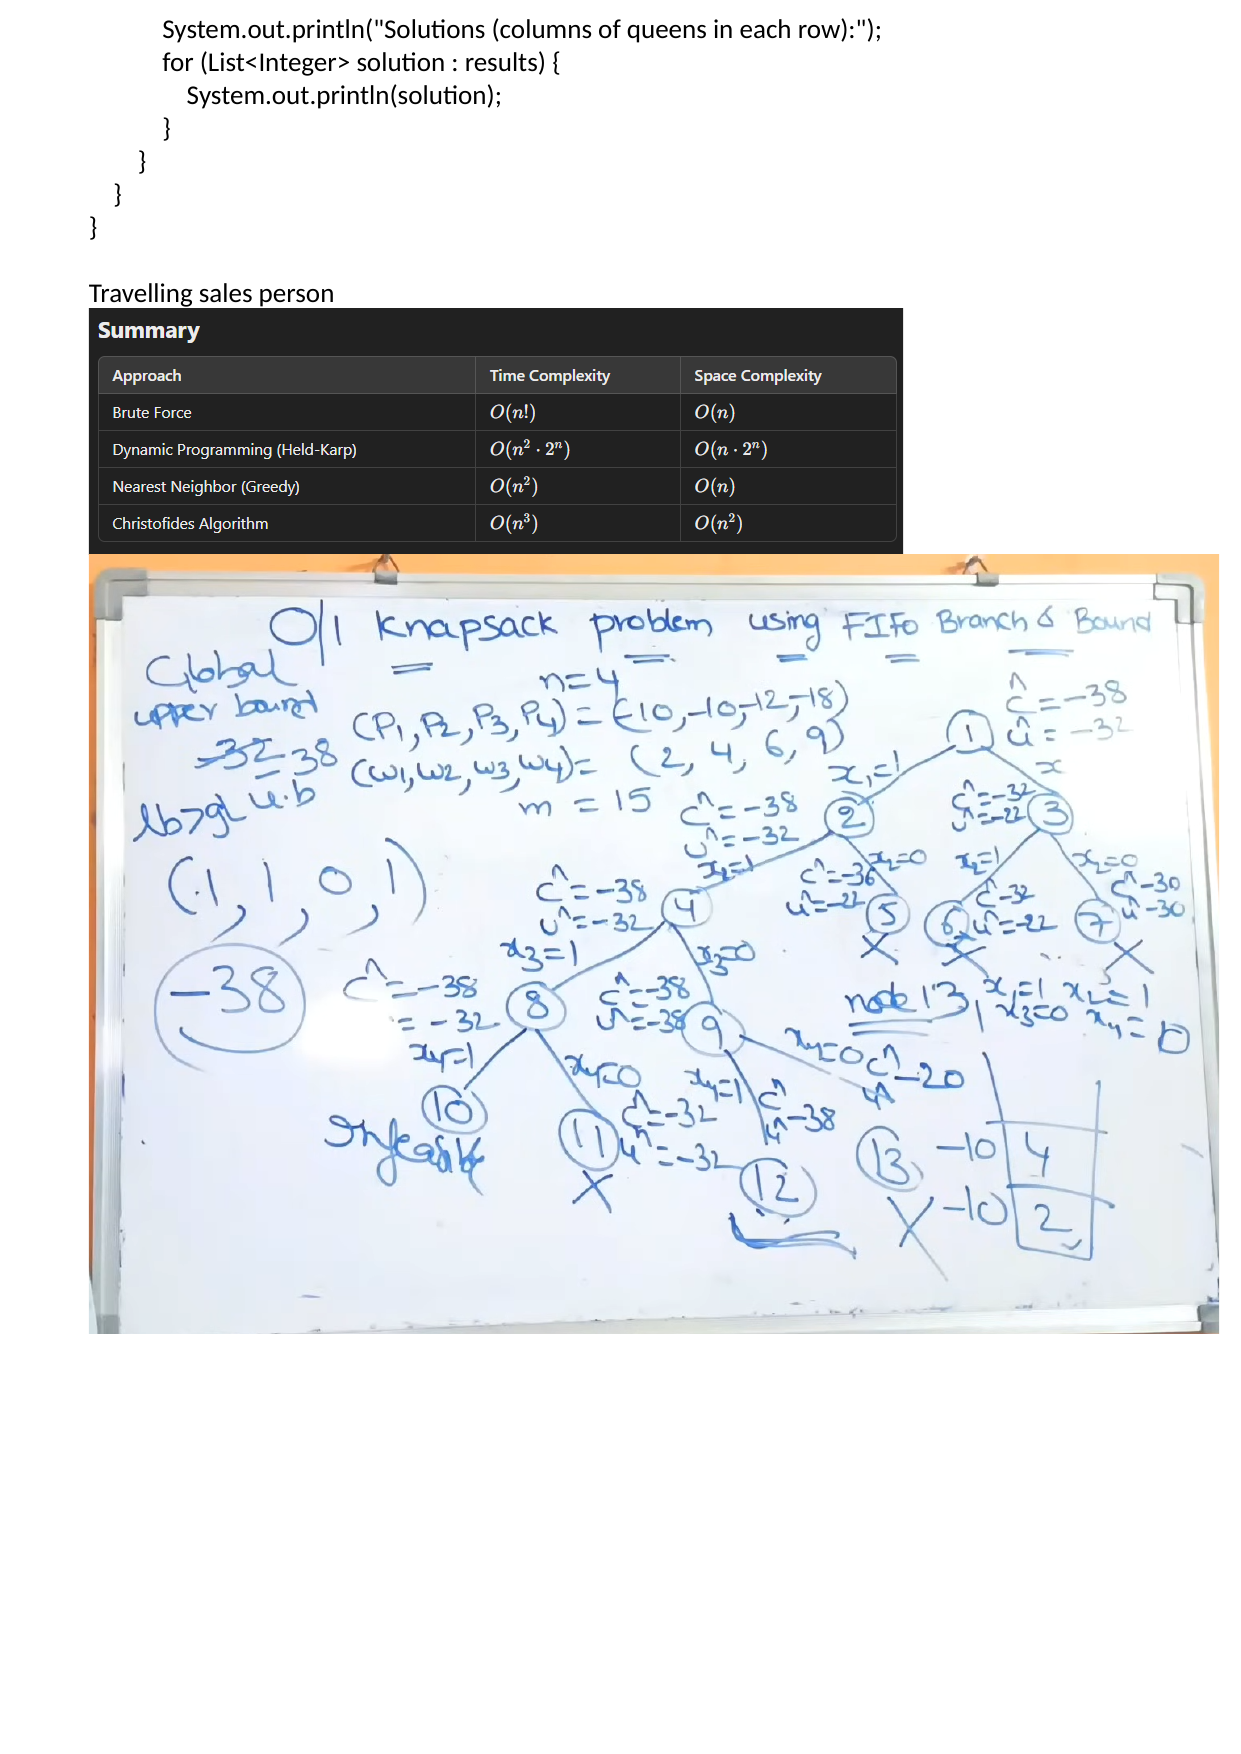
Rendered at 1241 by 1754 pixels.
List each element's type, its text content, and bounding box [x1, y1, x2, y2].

text } [89, 111, 1152, 144]
text } [89, 144, 1152, 177]
text Travelling sales person [89, 276, 1152, 309]
text System.out.println("Solutions (columns of queens in each row):"); [89, 12, 1152, 45]
text for (List<Integer> solution : results) { [89, 45, 1152, 78]
text } [89, 210, 1152, 243]
picture [88, 308, 1220, 1334]
text System.out.println(solution); [89, 78, 1152, 111]
text } [89, 177, 1152, 210]
